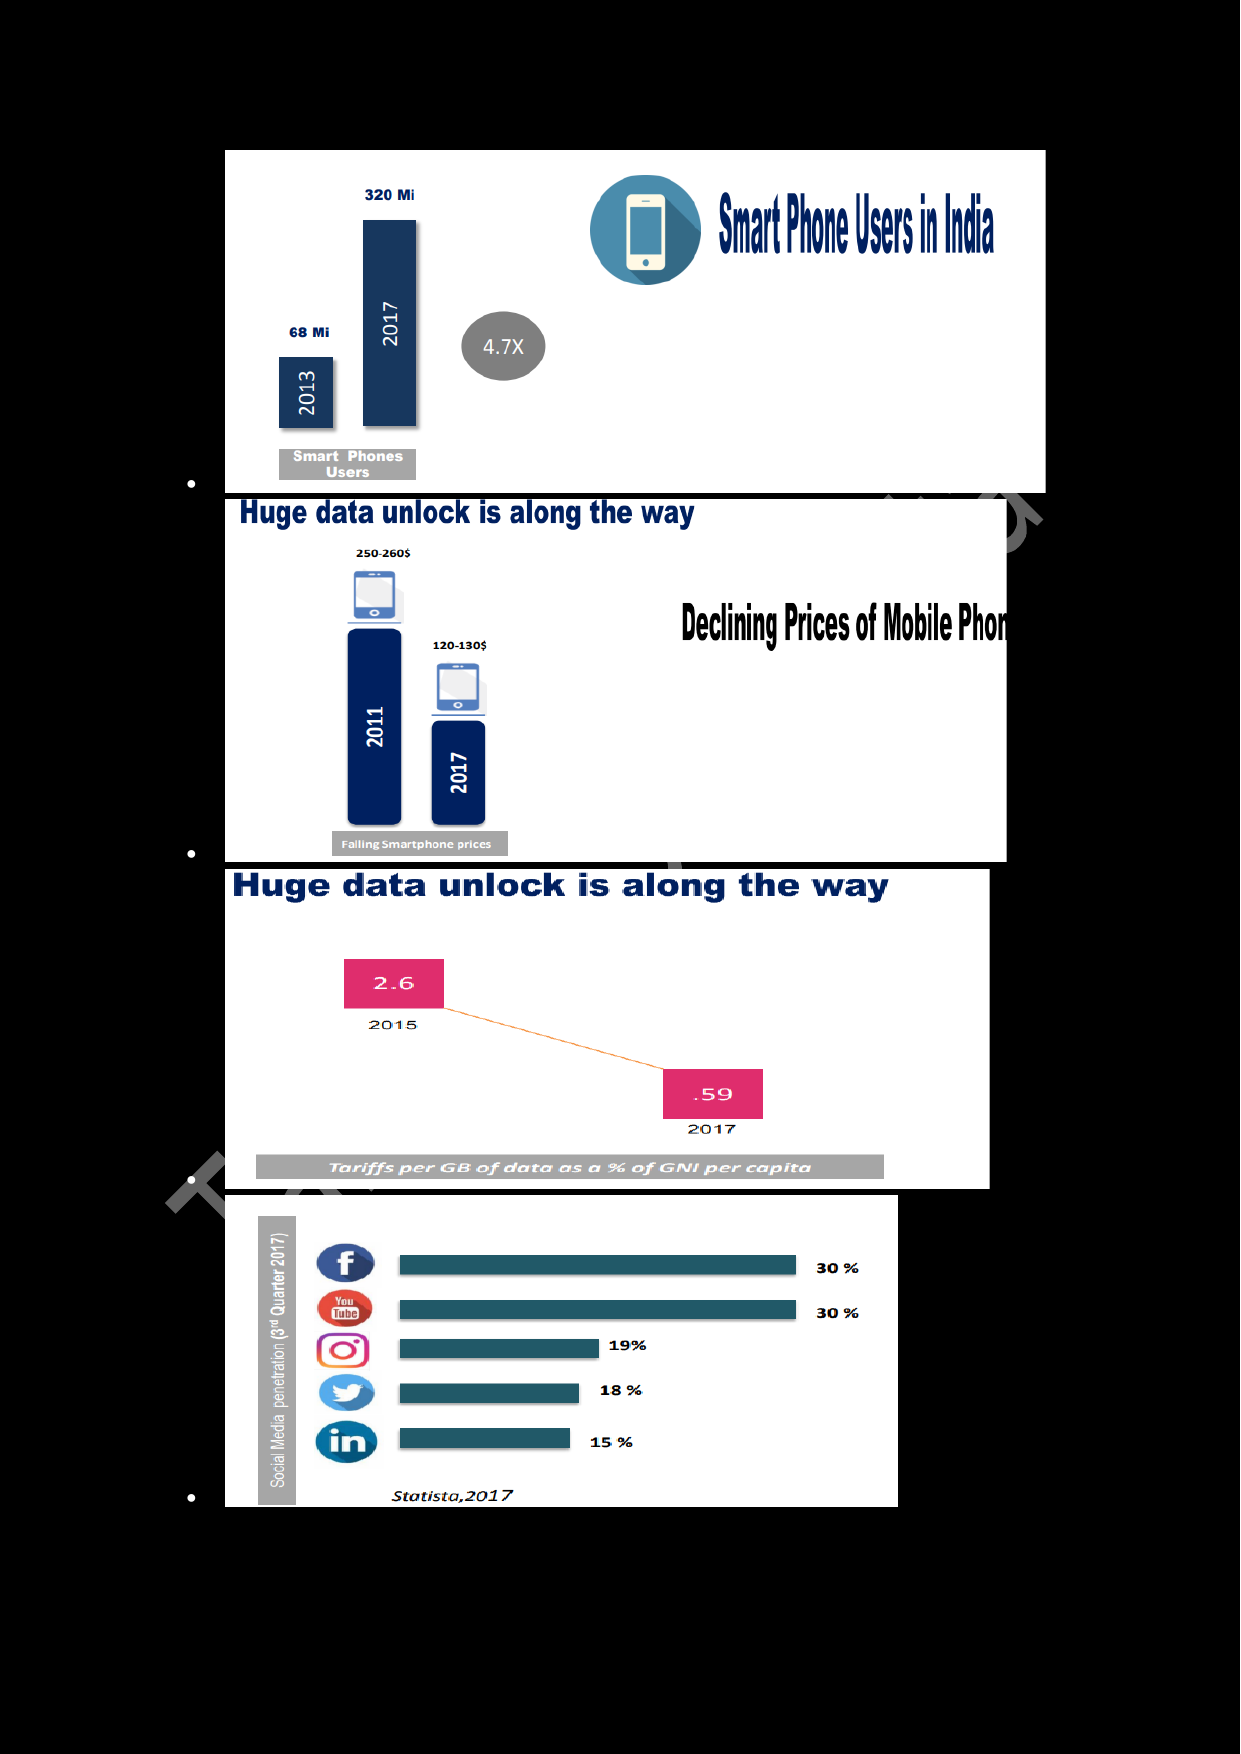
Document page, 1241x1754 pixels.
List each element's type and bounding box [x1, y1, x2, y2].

picture [225, 499, 1007, 862]
picture [225, 869, 990, 1189]
picture [225, 1195, 898, 1507]
picture [225, 150, 1046, 493]
